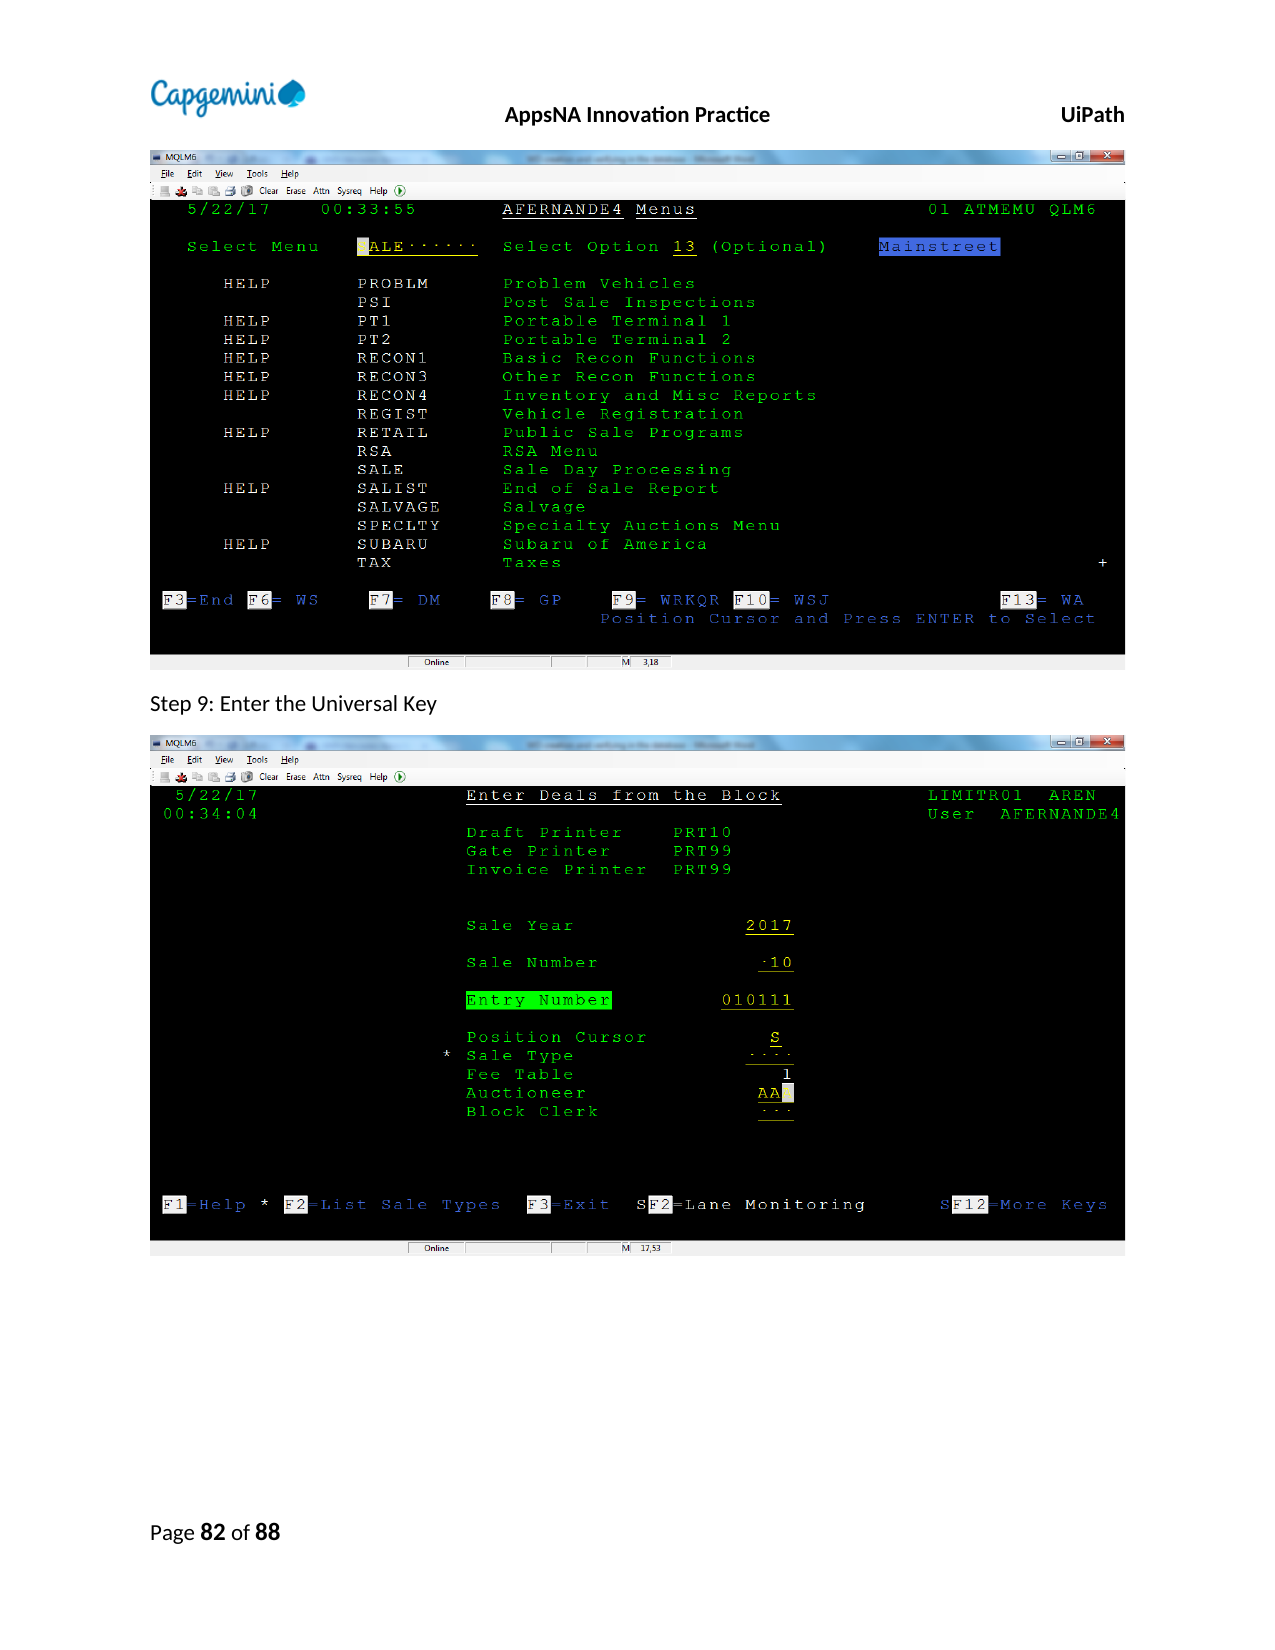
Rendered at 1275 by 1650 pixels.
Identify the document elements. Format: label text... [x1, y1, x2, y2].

text Step 9: Enter the Universal Key [150, 689, 1125, 717]
picture [150, 150, 1125, 670]
picture [150, 75, 307, 123]
picture [150, 735, 1125, 1256]
